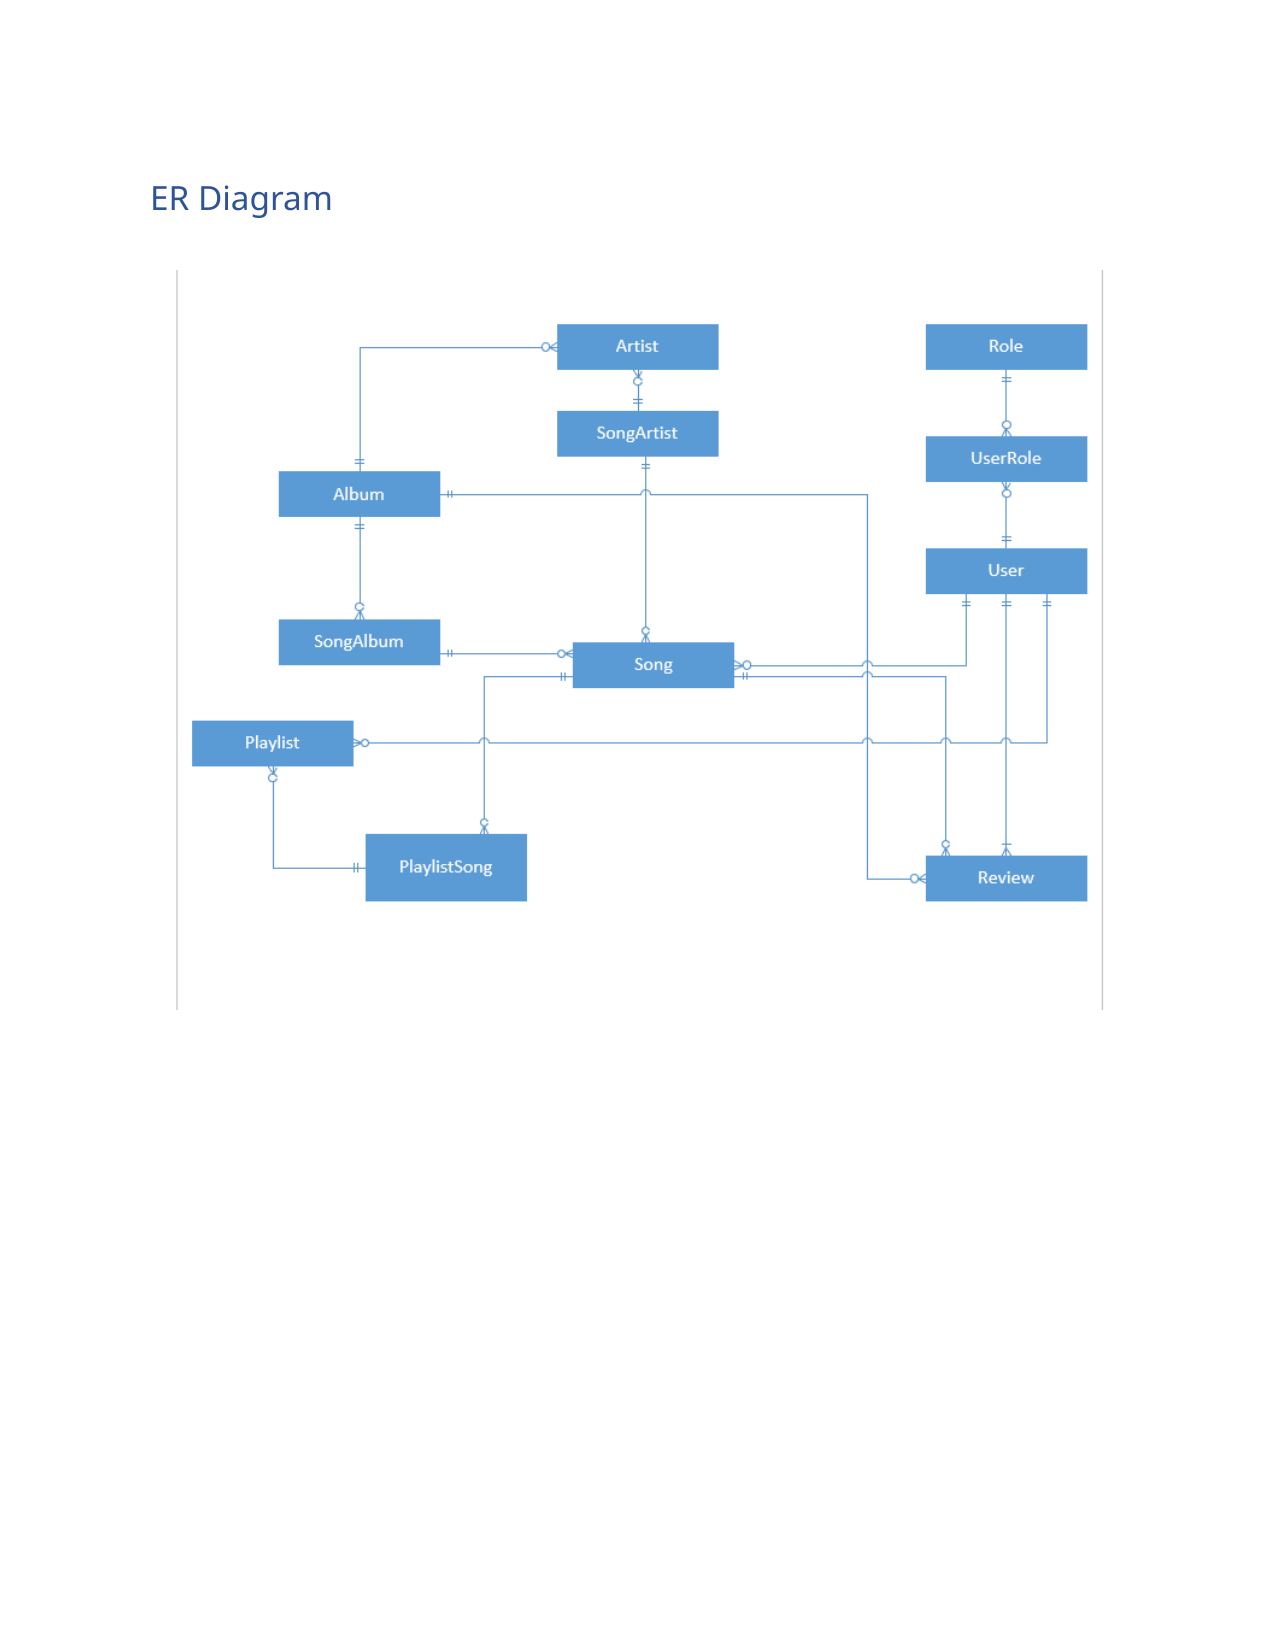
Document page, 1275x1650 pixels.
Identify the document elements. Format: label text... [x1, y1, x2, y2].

picture [150, 270, 1125, 1010]
subtitle ER Diagram [150, 175, 1125, 220]
